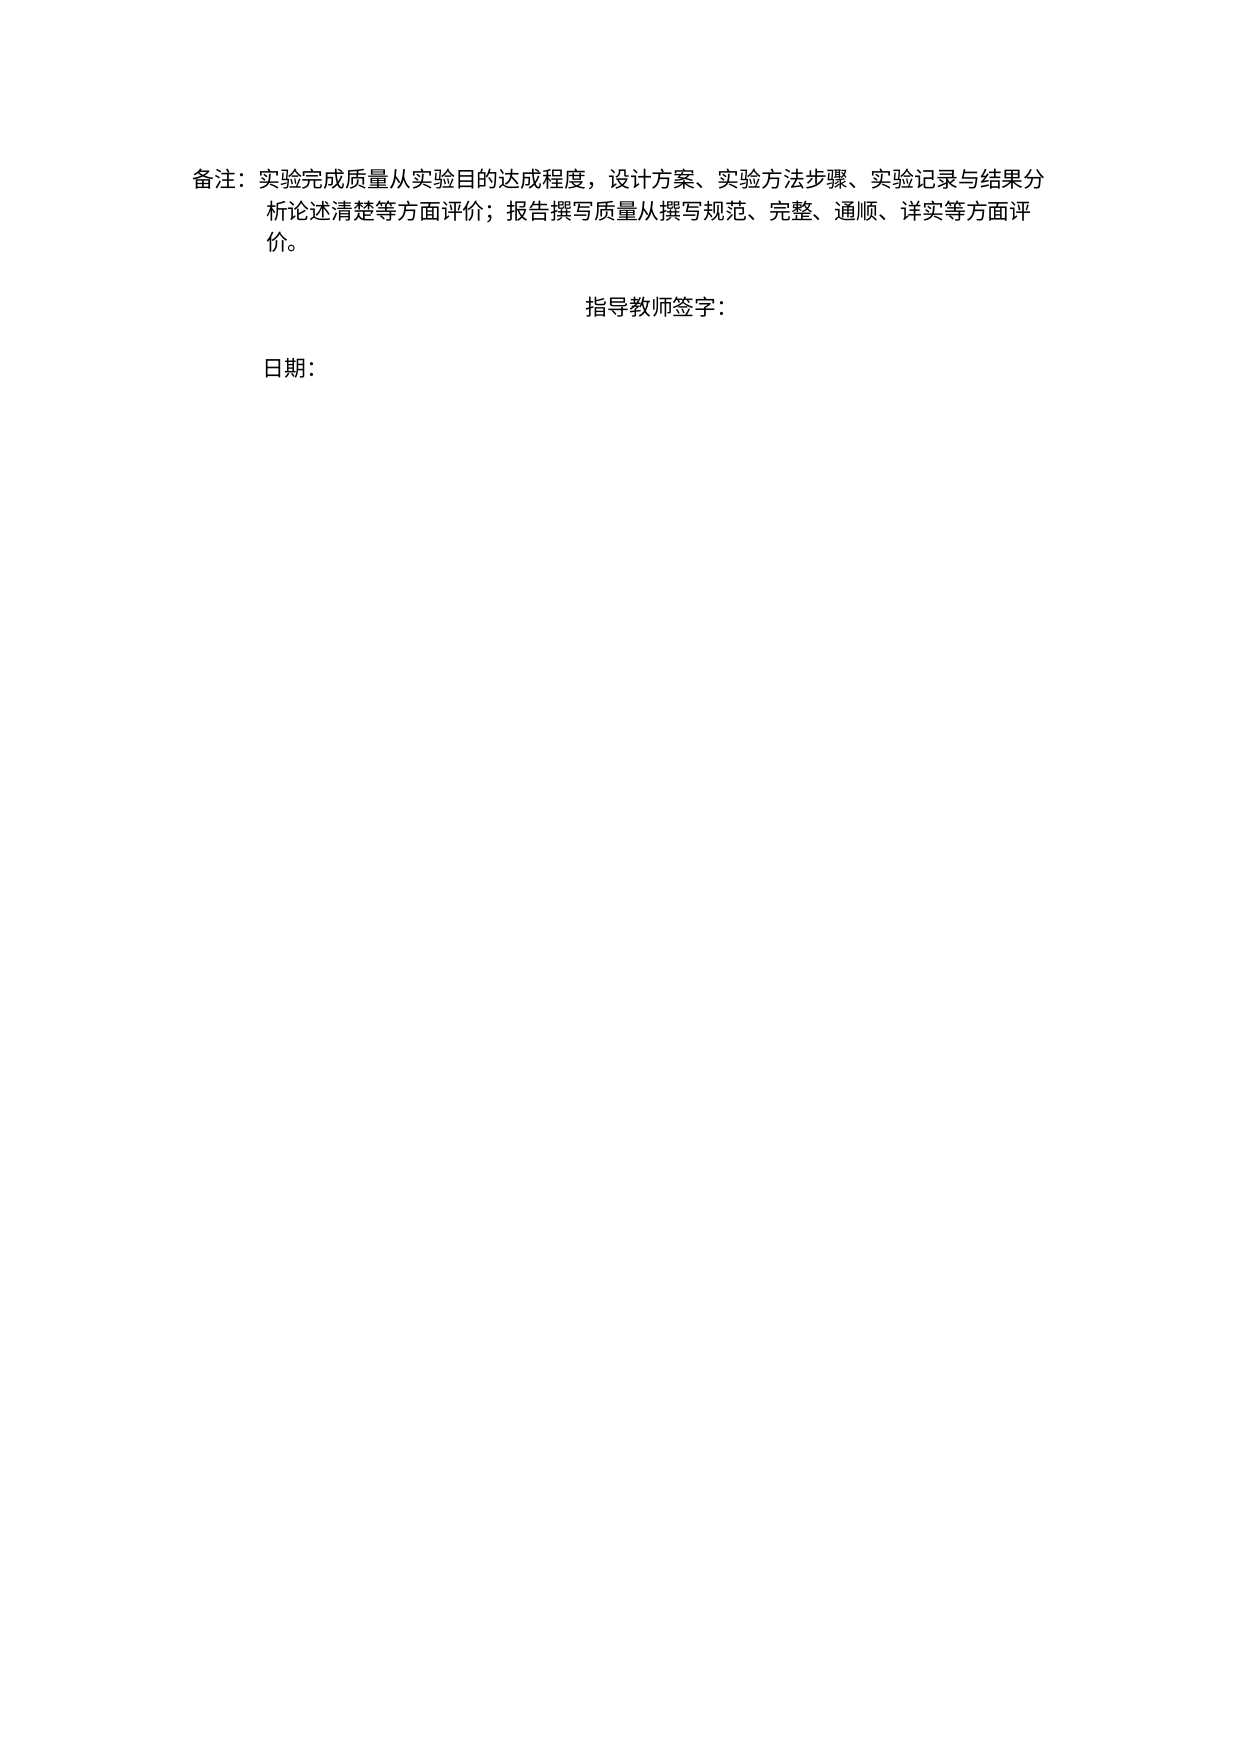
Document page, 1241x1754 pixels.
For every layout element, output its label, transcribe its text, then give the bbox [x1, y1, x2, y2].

text 备注：实验完成质量从实验目的达成程度，设计方案、实验方法步骤、实验记录与结果分析论述清楚等方面评价；报告撰写质量从撰写规范、完整、通顺、详实等方面评价。 [192, 162, 1048, 257]
text 日期： [148, 351, 1092, 384]
text 指导教师签字： [148, 289, 1092, 322]
